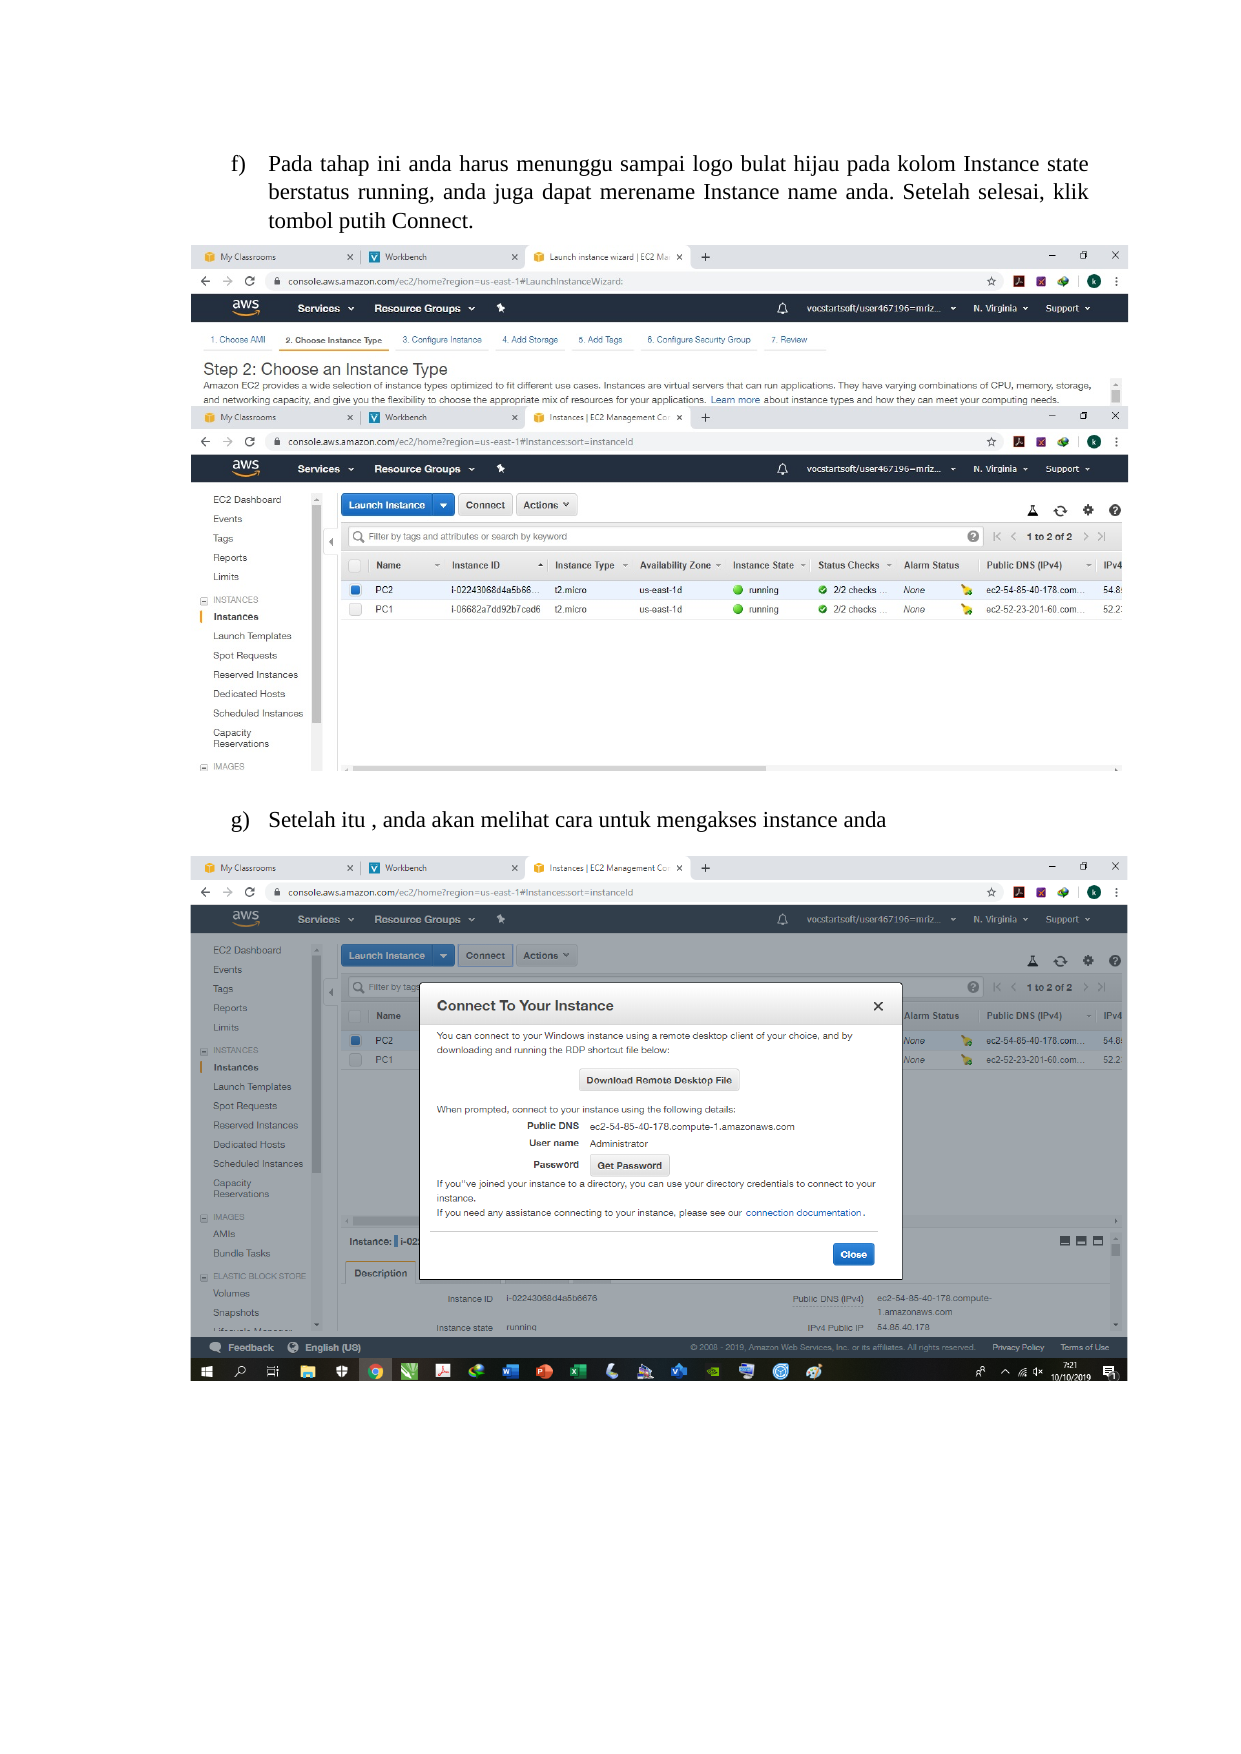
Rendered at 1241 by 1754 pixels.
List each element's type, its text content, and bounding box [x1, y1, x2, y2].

list Pada tahap ini anda harus menunggu sampai logo bulat hijau pada kolom Instance state berstatus running, anda juga dapat merename Instance name anda. Setelah selesai, klik tombol putih Connect. [231, 150, 1090, 233]
picture [190, 856, 1128, 1381]
picture [190, 245, 1128, 770]
list Setelah itu , anda akan melihat cara untuk mengakses instance anda [231, 806, 1090, 832]
